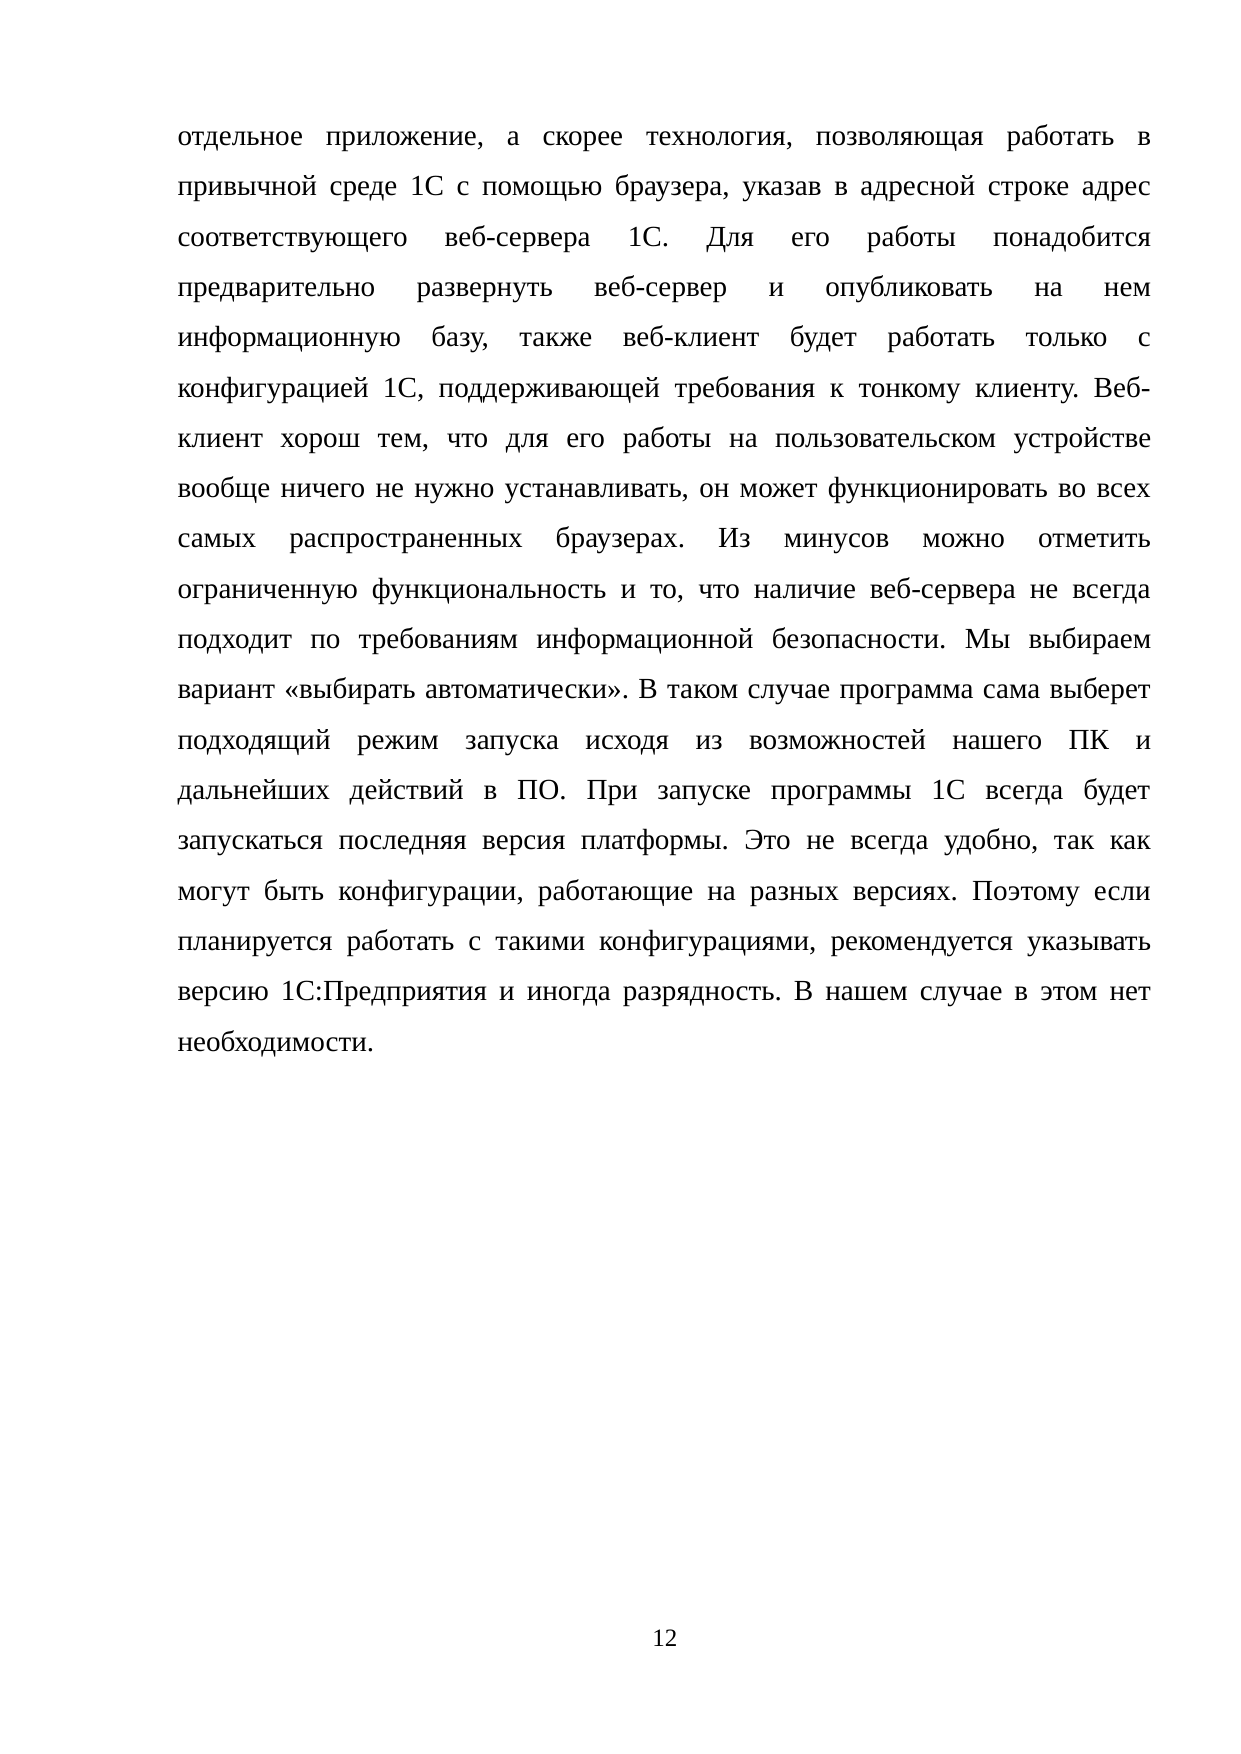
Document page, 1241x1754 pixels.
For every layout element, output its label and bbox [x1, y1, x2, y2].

text [177, 118, 1152, 1057]
